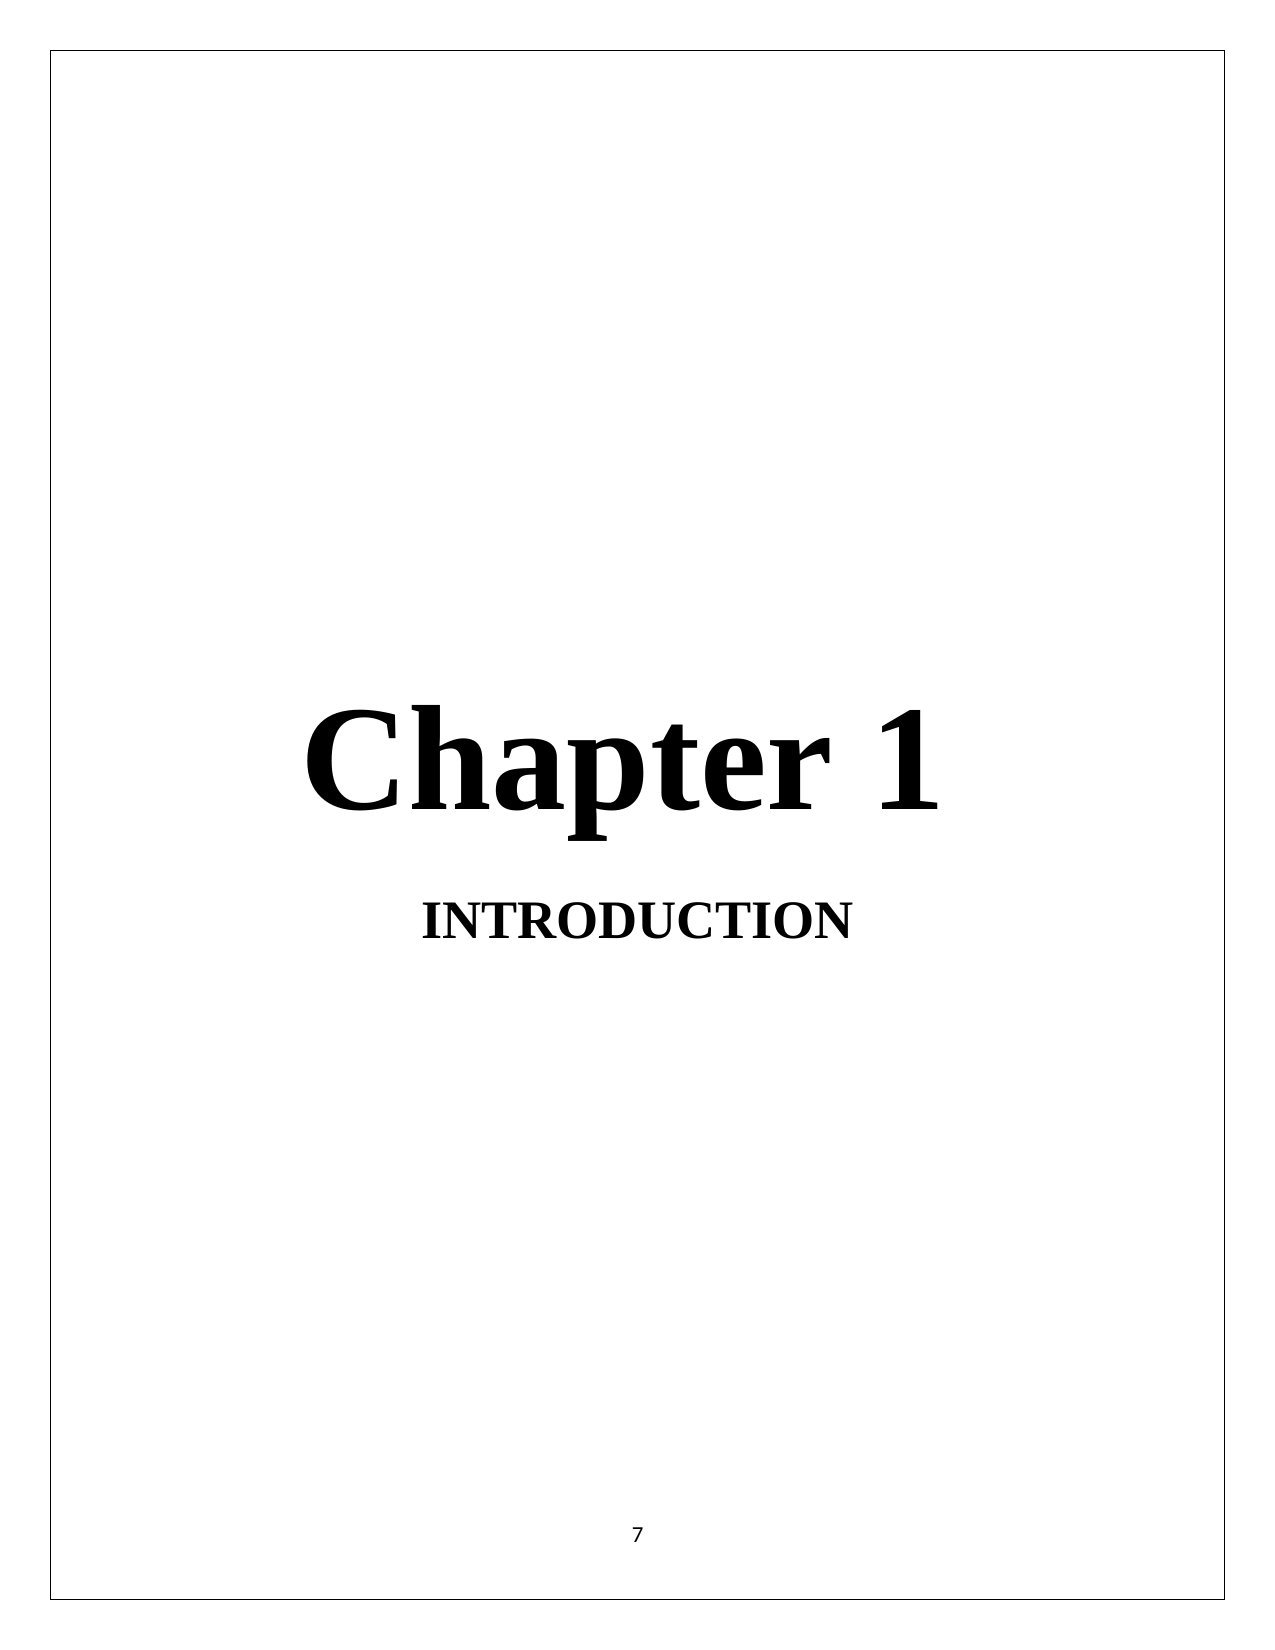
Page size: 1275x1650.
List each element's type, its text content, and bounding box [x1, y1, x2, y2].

text Chapter 1 [225, 669, 1125, 842]
text INTRODUCTION [150, 888, 1125, 951]
